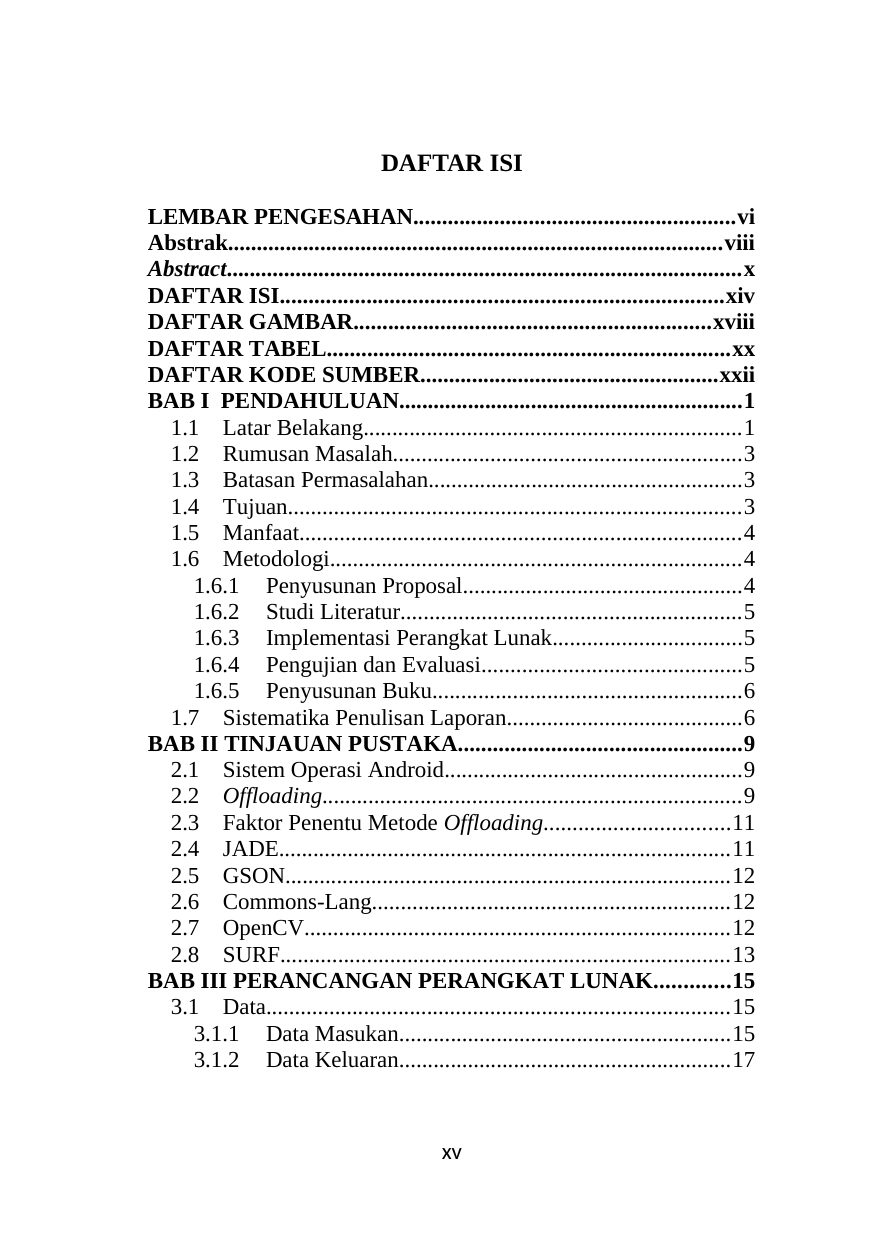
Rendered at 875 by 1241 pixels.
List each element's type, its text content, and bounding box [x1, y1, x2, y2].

subtitle DAFTAR ISI [148, 148, 756, 176]
text 1.6.4 Pengujian dan Evaluasi 5 [193, 651, 756, 677]
text 3.1 Data 15 [171, 993, 756, 1020]
text 2.3 Faktor Penentu Metode Offloading 11 [171, 809, 756, 835]
text 2.8 SURF 13 [171, 941, 756, 967]
text 1.2 Rumusan Masalah 3 [171, 440, 756, 466]
text Abstract x [148, 256, 756, 282]
text 3.1.1 Data Masukan 15 [193, 1020, 756, 1046]
text 2.7 OpenCV 12 [171, 914, 756, 941]
text 1.6.5 Penyusunan Buku 6 [193, 677, 756, 703]
text Abstrak viii [148, 229, 756, 256]
text 2.5 GSON 12 [171, 862, 756, 888]
text 1.6.1 Penyusunan Proposal 4 [193, 572, 756, 598]
text DAFTAR GAMBAR xviii [148, 308, 756, 334]
text 1.5 Manfaat 4 [171, 519, 756, 545]
text 3.1.2 Data Keluaran 17 [193, 1046, 756, 1072]
text BAB II TINJAUAN PUSTAKA 9 [148, 730, 756, 756]
text LEMBAR PENGESAHAN vi [148, 203, 756, 229]
text 1.6 Metodologi 4 [171, 545, 756, 572]
text BAB III PERANCANGAN PERANGKAT LUNAK 15 [148, 967, 756, 993]
text 1.1 Latar Belakang 1 [171, 414, 756, 440]
text 1.4 Tujuan 3 [171, 493, 756, 519]
text DAFTAR KODE SUMBER xxii [148, 361, 756, 387]
text 1.6.3 Implementasi Perangkat Lunak 5 [193, 624, 756, 651]
text 1.7 Sistematika Penulisan Laporan 6 [171, 703, 756, 730]
text 2.2 Offloading 9 [171, 783, 756, 809]
text 1.3 Batasan Permasalahan 3 [171, 466, 756, 493]
text DAFTAR TABEL xx [148, 334, 756, 361]
text 1.6.2 Studi Literatur 5 [193, 598, 756, 624]
text BAB I PENDAHULUAN 1 [148, 387, 756, 414]
text 2.1 Sistem Operasi Android 9 [171, 756, 756, 783]
text 2.4 JADE 11 [171, 835, 756, 862]
text DAFTAR ISI xiv [148, 282, 756, 308]
text 2.6 Commons-Lang 12 [171, 888, 756, 914]
